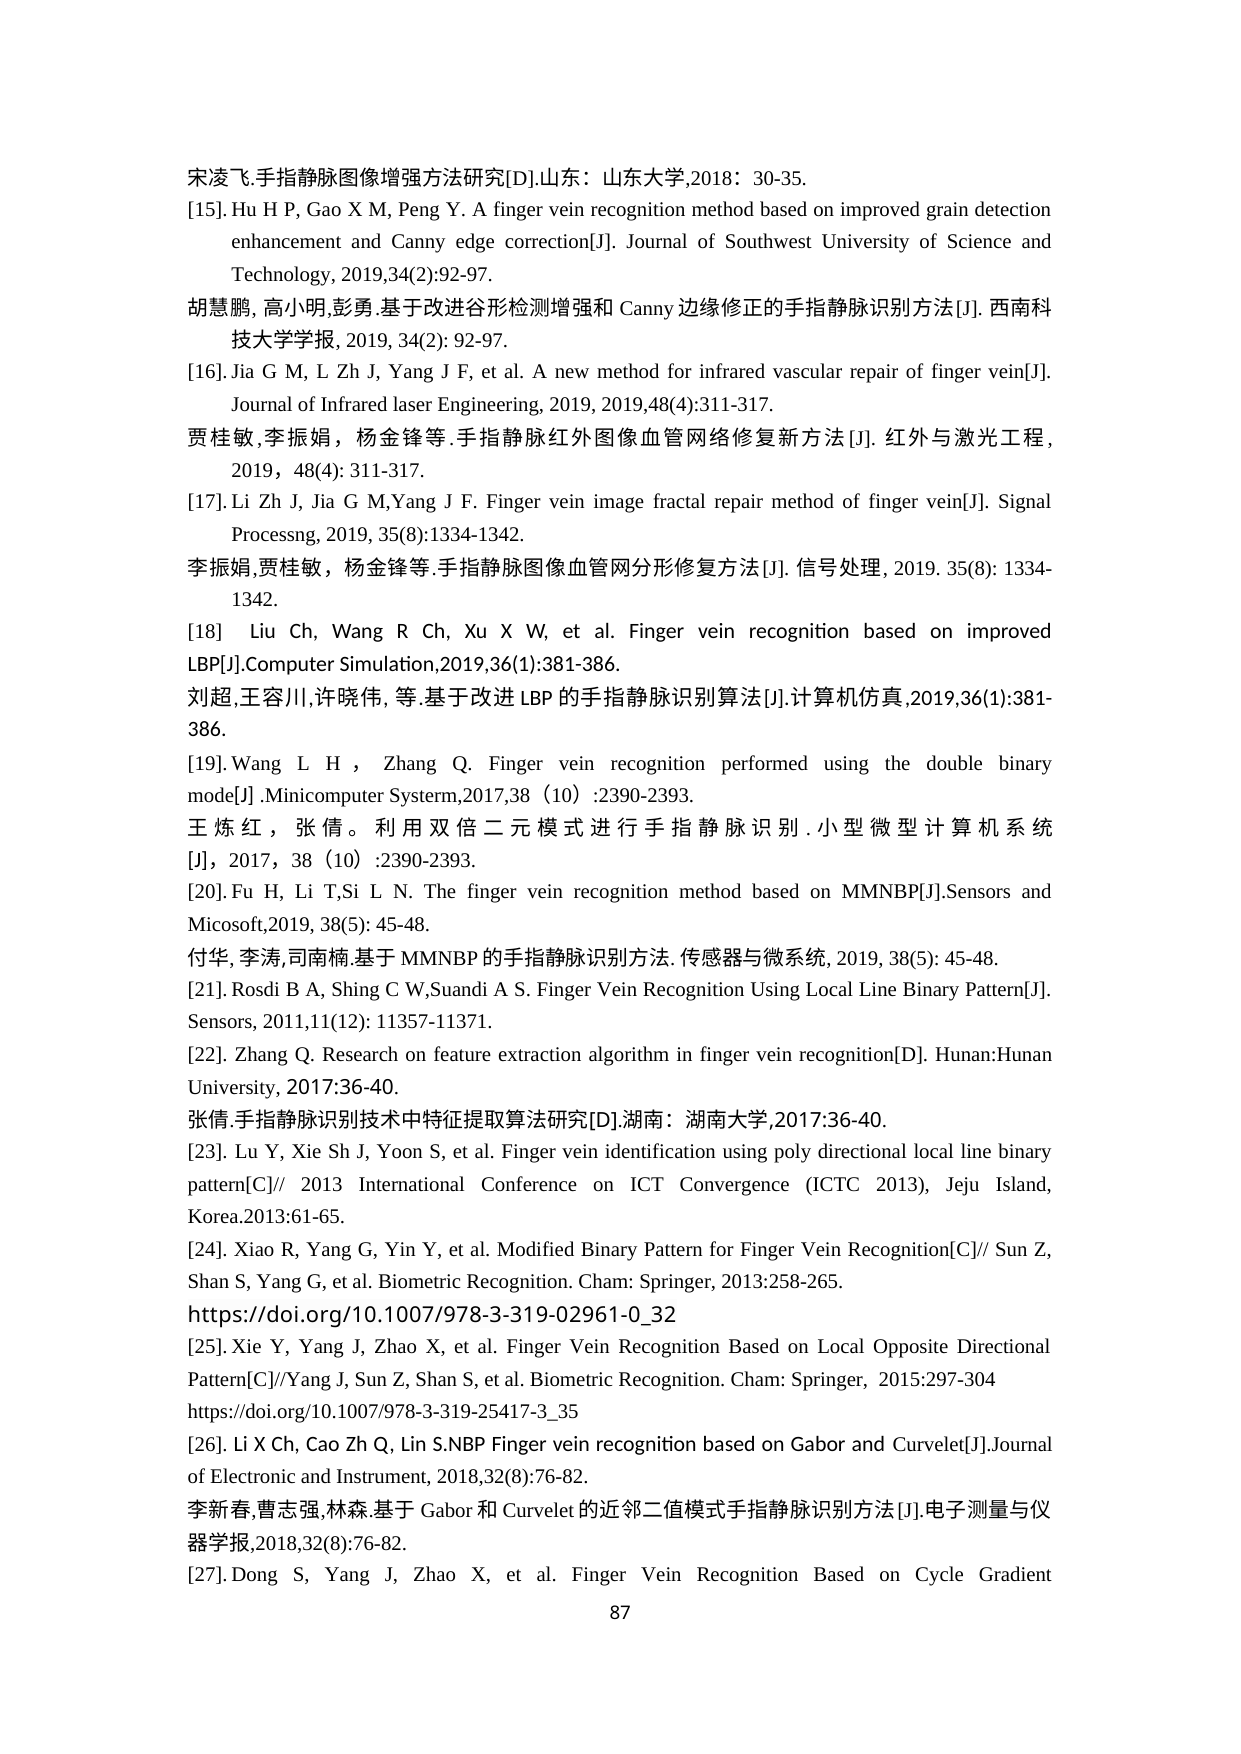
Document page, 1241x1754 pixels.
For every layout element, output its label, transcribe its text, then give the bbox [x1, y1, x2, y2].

text [18] Liu Ch, Wang R Ch, Xu X W, et al. Finger vein recognition based on improved LBP[J].Computer Simulation,2019,36(1):381-386. [187, 615, 1053, 680]
text 王炼红，张倩。利用双倍二元模式进行手指静脉识别.小型微型计算机系统[J]，2017，38（10）:2390-2393. [187, 810, 1053, 875]
text 李振娟,贾桂敏，杨金锋等.手指静脉图像血管网分形修复方法[J]. 信号处理, 2019. 35(8): 1334-1342. [187, 550, 1053, 615]
text [25]. Xie Y, Yang J, Zhao X, et al. Finger Vein Recognition Based on Local Opposite Directional Pattern[C]//Yang J, Sun Z, Shan S, et al. Biometric Recognition. Cham: Springer, 2015:297-304 [187, 1330, 1053, 1395]
text [24]. Xiao R, Yang G, Yin Y, et al. Modified Binary Pattern for Finger Vein Recognition[C]// Sun Z, Shan S, Yang G, et al. Biometric Recognition. Cham: Springer, 2013:258-265. [187, 1232, 1053, 1297]
text 刘超,王容川,许晓伟, 等.基于改进LBP的手指静脉识别算法[J].计算机仿真,2019,36(1):381-386. [187, 680, 1053, 745]
text [20]. Fu H, Li T,Si L N. The finger vein recognition method based on MMNBP[J].Sensors and Micosoft,2019, 38(5): 45-48. [187, 875, 1053, 940]
text https://doi.org/10.1007/978-3-319-25417-3_35 [187, 1395, 1053, 1427]
text 付华, 李涛,司南楠.基于MMNBP的手指静脉识别方法. 传感器与微系统, 2019, 38(5): 45-48. [187, 940, 1053, 972]
text [19]. Wang L H，Zhang Q. Finger vein recognition performed using the double binary mode[J] .Minicomputer Systerm,2017,38（10）:2390-2393. [187, 745, 1053, 810]
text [187, 1557, 1053, 1590]
text 宋凌飞.手指静脉图像增强方法研究[D].山东：山东大学,2018：30-35. [187, 160, 1053, 192]
text 李新春,曹志强,林森.基于Gabor和Curvelet的近邻二值模式手指静脉识别方法[J].电子测量与仪器学报,2018,32(8):76-82. [187, 1492, 1053, 1557]
text 胡慧鹏, 高小明,彭勇.基于改进谷形检测增强和Canny边缘修正的手指静脉识别方法[J]. 西南科技大学学报, 2019, 34(2): 92-97. [187, 290, 1053, 355]
text [26]. Li X Ch, Cao Zh Q, Lin S.NBP Finger vein recognition based on Gabor and Curvelet[J].Journal of Electronic and Instrument, 2018,32(8):76-82. [187, 1427, 1053, 1492]
text [16]. Jia G M, L Zh J, Yang J F, et al. A new method for infrared vascular repair of finger vein[J]. Journal of Infrared laser Engineering, 2019, 2019,48(4):311-317. [187, 355, 1053, 420]
text 张倩.手指静脉识别技术中特征提取算法研究[D].湖南：湖南大学,2017:36-40. [187, 1102, 1053, 1135]
text [22]. Zhang Q. Research on feature extraction algorithm in finger vein recognition[D]. Hunan:Hunan University, 2017:36-40. [187, 1037, 1053, 1102]
text [17]. Li Zh J, Jia G M,Yang J F. Finger vein image fractal repair method of finger vein[J]. Signal Processng, 2019, 35(8):1334-1342. [187, 485, 1053, 550]
text 贾桂敏,李振娟，杨金锋等.手指静脉红外图像血管网络修复新方法[J]. 红外与激光工程, 2019，48(4): 311-317. [187, 420, 1053, 485]
text https://doi.org/10.1007/978-3-319-02961-0_32 [187, 1297, 1053, 1330]
text [23]. Lu Y, Xie Sh J, Yoon S, et al. Finger vein identification using poly directional local line binary pattern[C]// 2013 International Conference on ICT Convergence (ICTC 2013), Jeju Island, Korea.2013:61-65. [187, 1135, 1053, 1232]
text [15]. Hu H P, Gao X M, Peng Y. A finger vein recognition method based on improved grain detection enhancement and Canny edge correction[J]. Journal of Southwest University of Science and Technology, 2019,34(2):92-97. [187, 192, 1053, 290]
text [21]. Rosdi B A, Shing C W,Suandi A S. Finger Vein Recognition Using Local Line Binary Pattern[J]. Sensors, 2011,11(12): 11357-11371. [187, 972, 1053, 1037]
